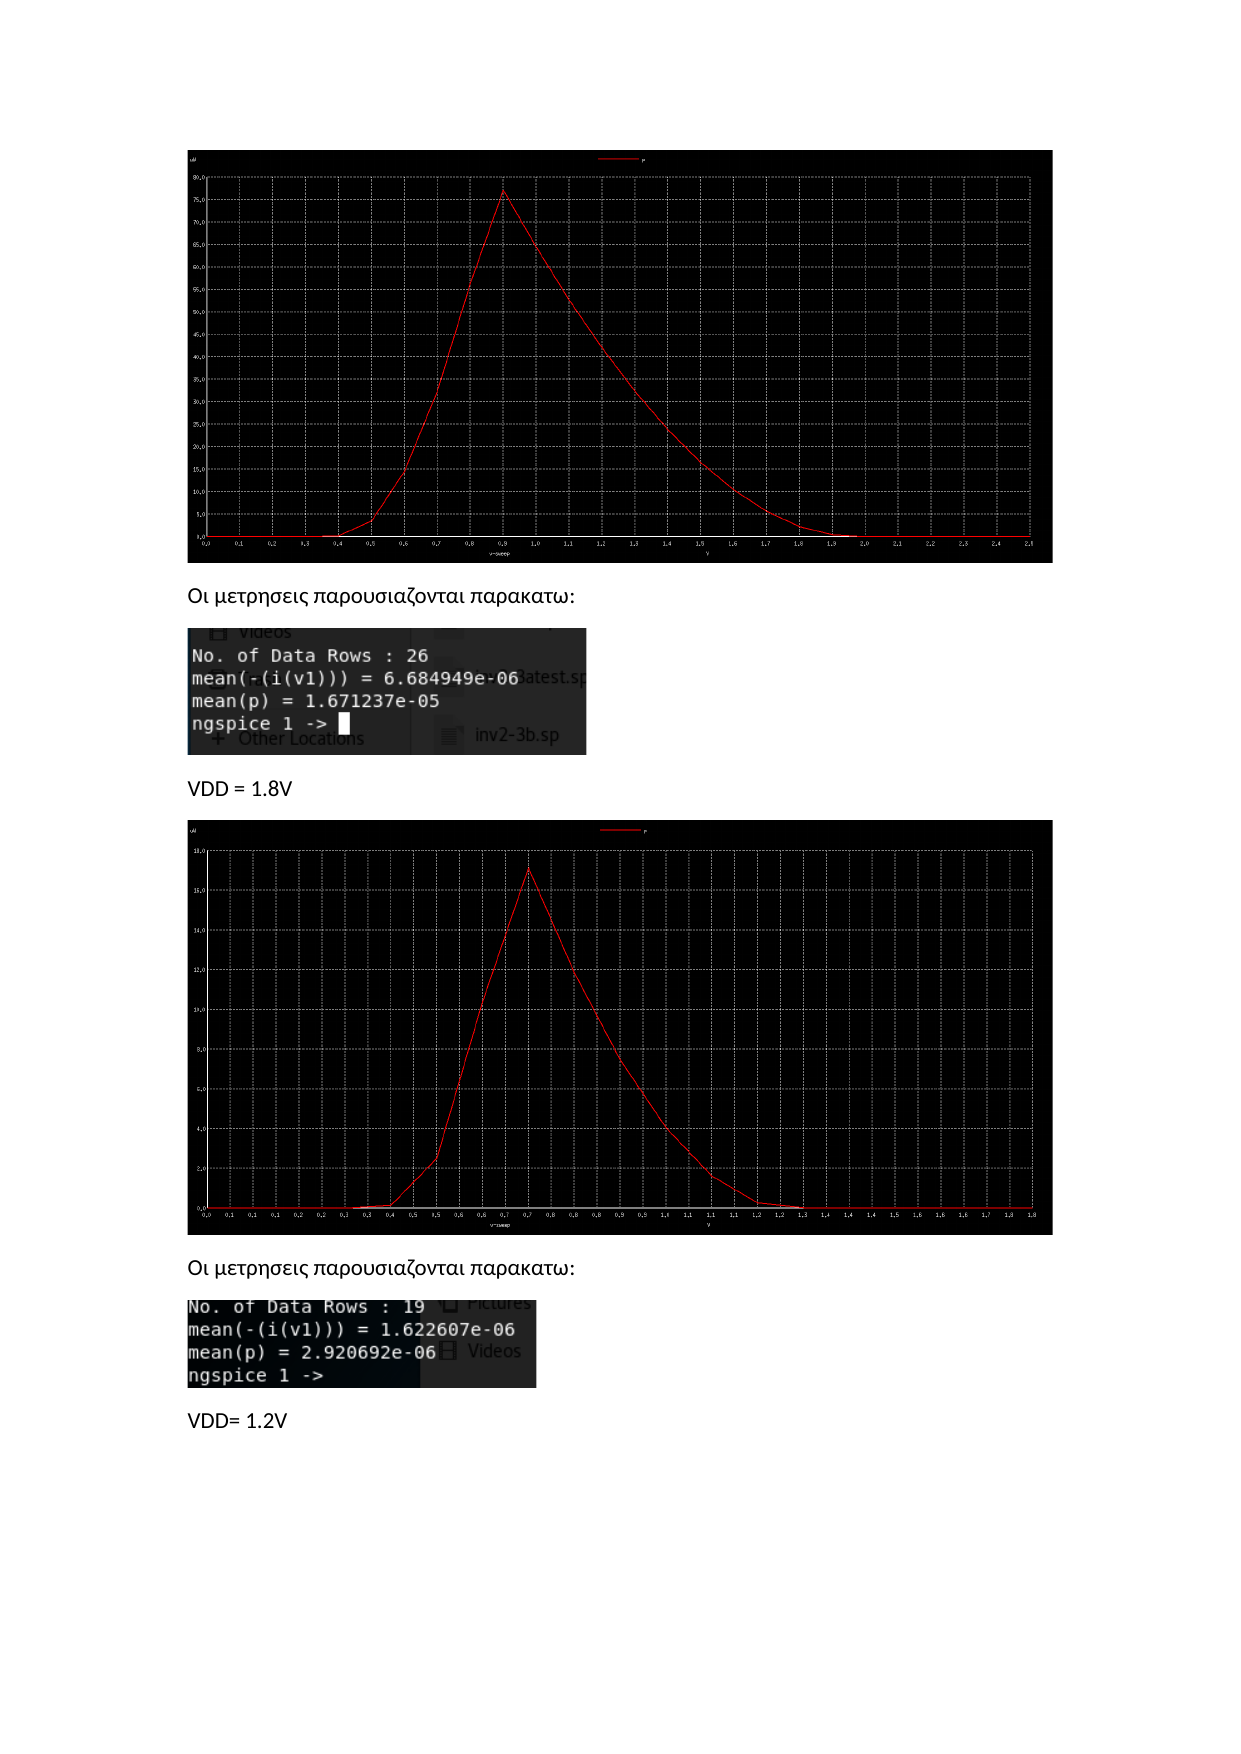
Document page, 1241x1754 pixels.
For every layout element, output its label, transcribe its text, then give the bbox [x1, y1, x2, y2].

text VDD = 1.8V [187, 774, 1053, 802]
text Οι μετρησεις παρουσιαζονται παρακατω: [187, 582, 1053, 610]
text VDD= 1.2V [187, 1406, 1053, 1434]
text Οι μετρησεις παρουσιαζονται παρακατω: [187, 1253, 1053, 1281]
